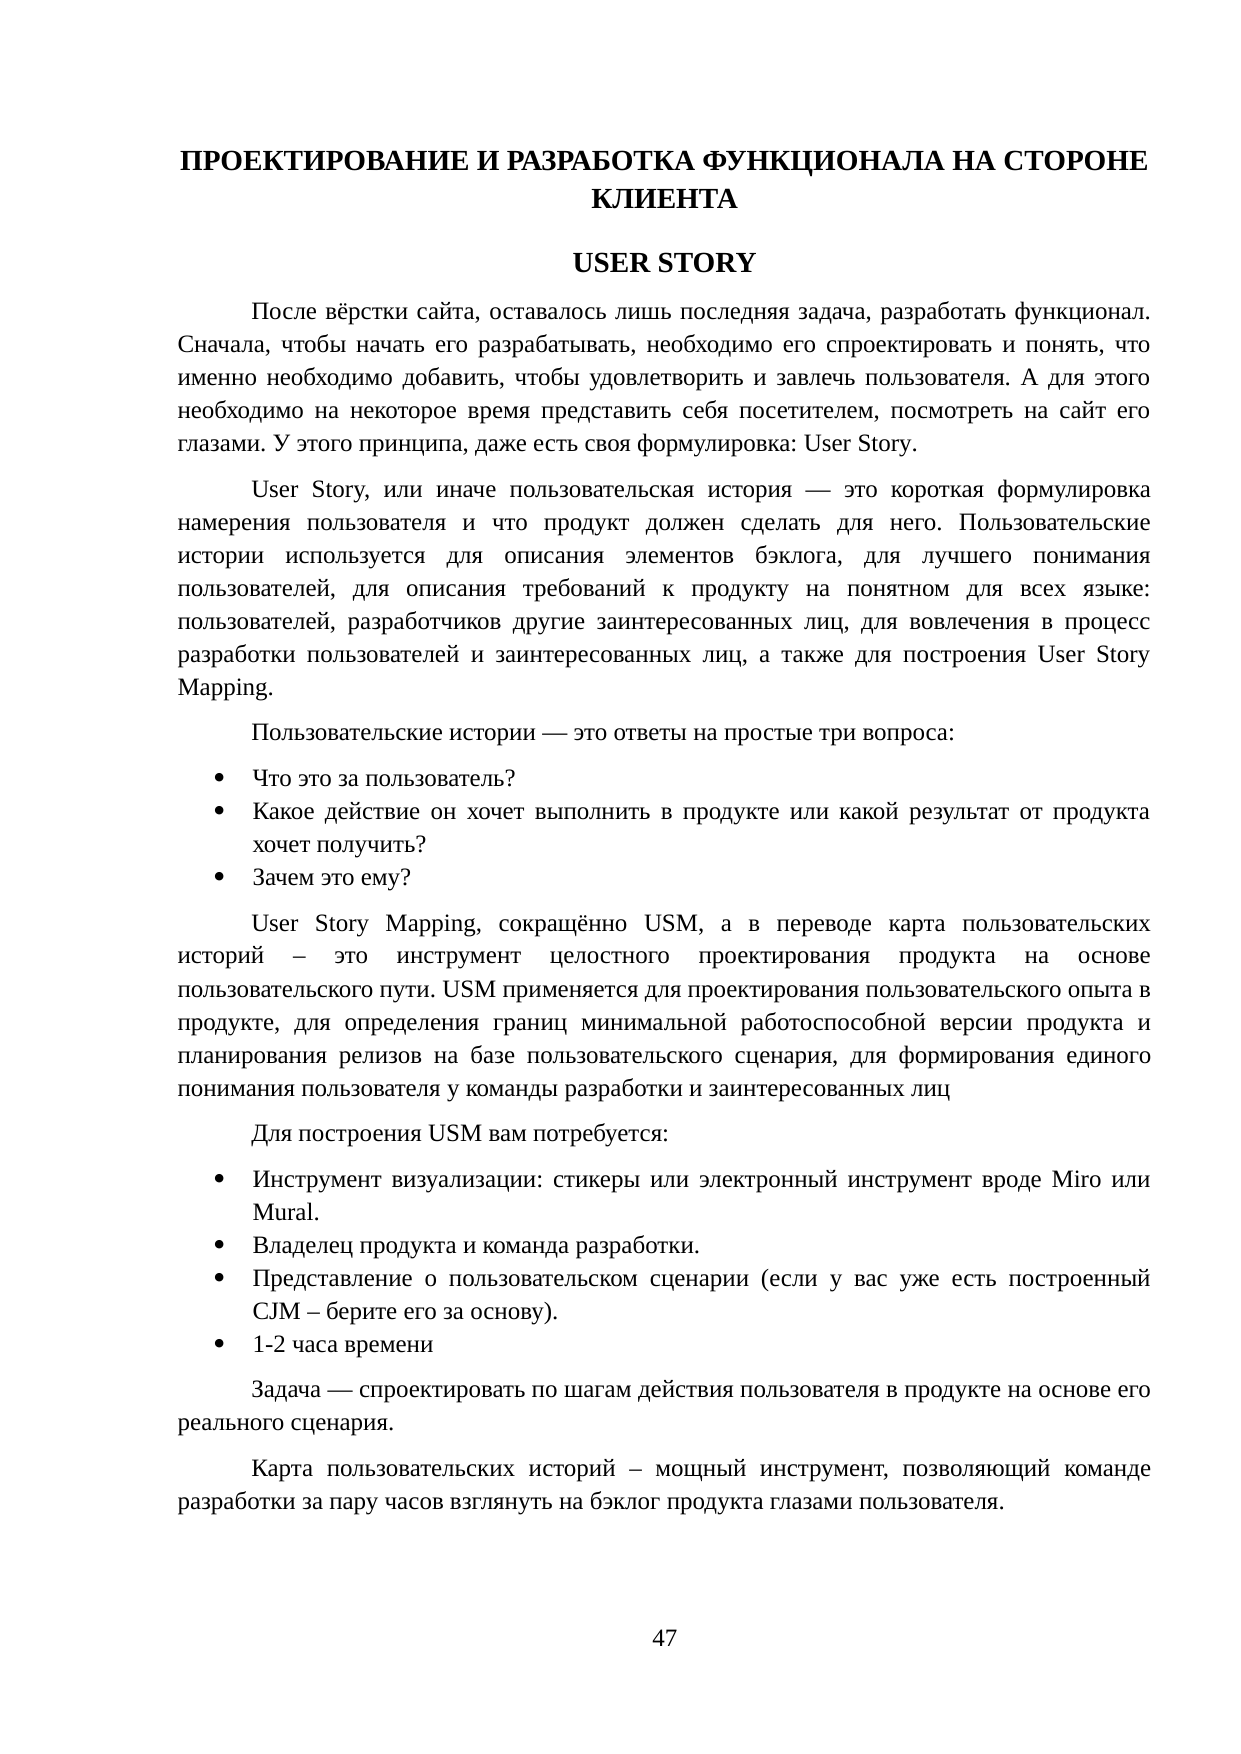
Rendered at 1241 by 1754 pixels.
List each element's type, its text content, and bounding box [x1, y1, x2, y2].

subtitle ПРОЕКТИРОВАНИЕ И РАЗРАБОТКА ФУНКЦИОНАЛА НА СТОРОНЕ КЛИЕНТА [177, 143, 1152, 215]
list Владелец продукта и команда разработки. [215, 1230, 1152, 1258]
text После вёрстки сайта, оставалось лишь последняя задача, разработать функционал. Сначала, чтобы начать его разрабатывать, необходимо его спроектировать и понять, что именно необходимо добавить, чтобы удовлетворить и завлечь пользователя. А для этого необходимо на некоторое время представить себя посетителем, посмотреть на сайт его глазами. У этого принципа, даже есть своя формулировка: User Story. [177, 296, 1152, 457]
text Для построения USM вам потребуется: [177, 1118, 1152, 1147]
list Зачем это ему? [215, 862, 1152, 891]
list Представление о пользовательском сценарии (если у вас уже есть построенный CJM – берите его за основу). [215, 1263, 1152, 1324]
text Карта пользовательских историй – мощный инструмент, позволяющий команде разработки за пару часов взглянуть на бэклог продукта глазами пользователя. [177, 1453, 1152, 1515]
subtitle User Story [177, 245, 1152, 279]
text Задача — спроектировать по шагам действия пользователя в продукте на основе его реального сценария. [177, 1374, 1152, 1436]
text Пользовательские истории — это ответы на простые три вопроса: [177, 717, 1152, 746]
text User Story, или иначе пользовательская история — это короткая формулировка намерения пользователя и что продукт должен сделать для него. Пользовательские истории используется для описания элементов бэклога, для лучшего понимания пользователей, для описания требований к продукту на понятном для всех языке: пользователей, разработчиков другие заинтересованных лиц, для вовлечения в процесс разработки пользователей и заинтересованных лиц, а также для построения User Story Mapping. [177, 474, 1152, 701]
list Какое действие он хочет выполнить в продукте или какой результат от продукта хочет получить? [215, 796, 1152, 858]
list 1-2 часа времени [215, 1329, 1152, 1358]
list Что это за пользователь? [215, 763, 1152, 792]
list Инструмент визуализации: стикеры или электронный инструмент вроде Miro или Mural. [215, 1164, 1152, 1226]
text User Story Mapping, сокращённо USM, а в переводе карта пользовательских историй – это инструмент целостного проектирования продукта на основе пользовательского пути. USM применяется для проектирования пользовательского опыта в продукте, для определения границ минимальной работоспособной версии продукта и планирования релизов на базе пользовательского сценария, для формирования единого понимания пользователя у команды разработки и заинтересованных лиц [177, 908, 1152, 1101]
